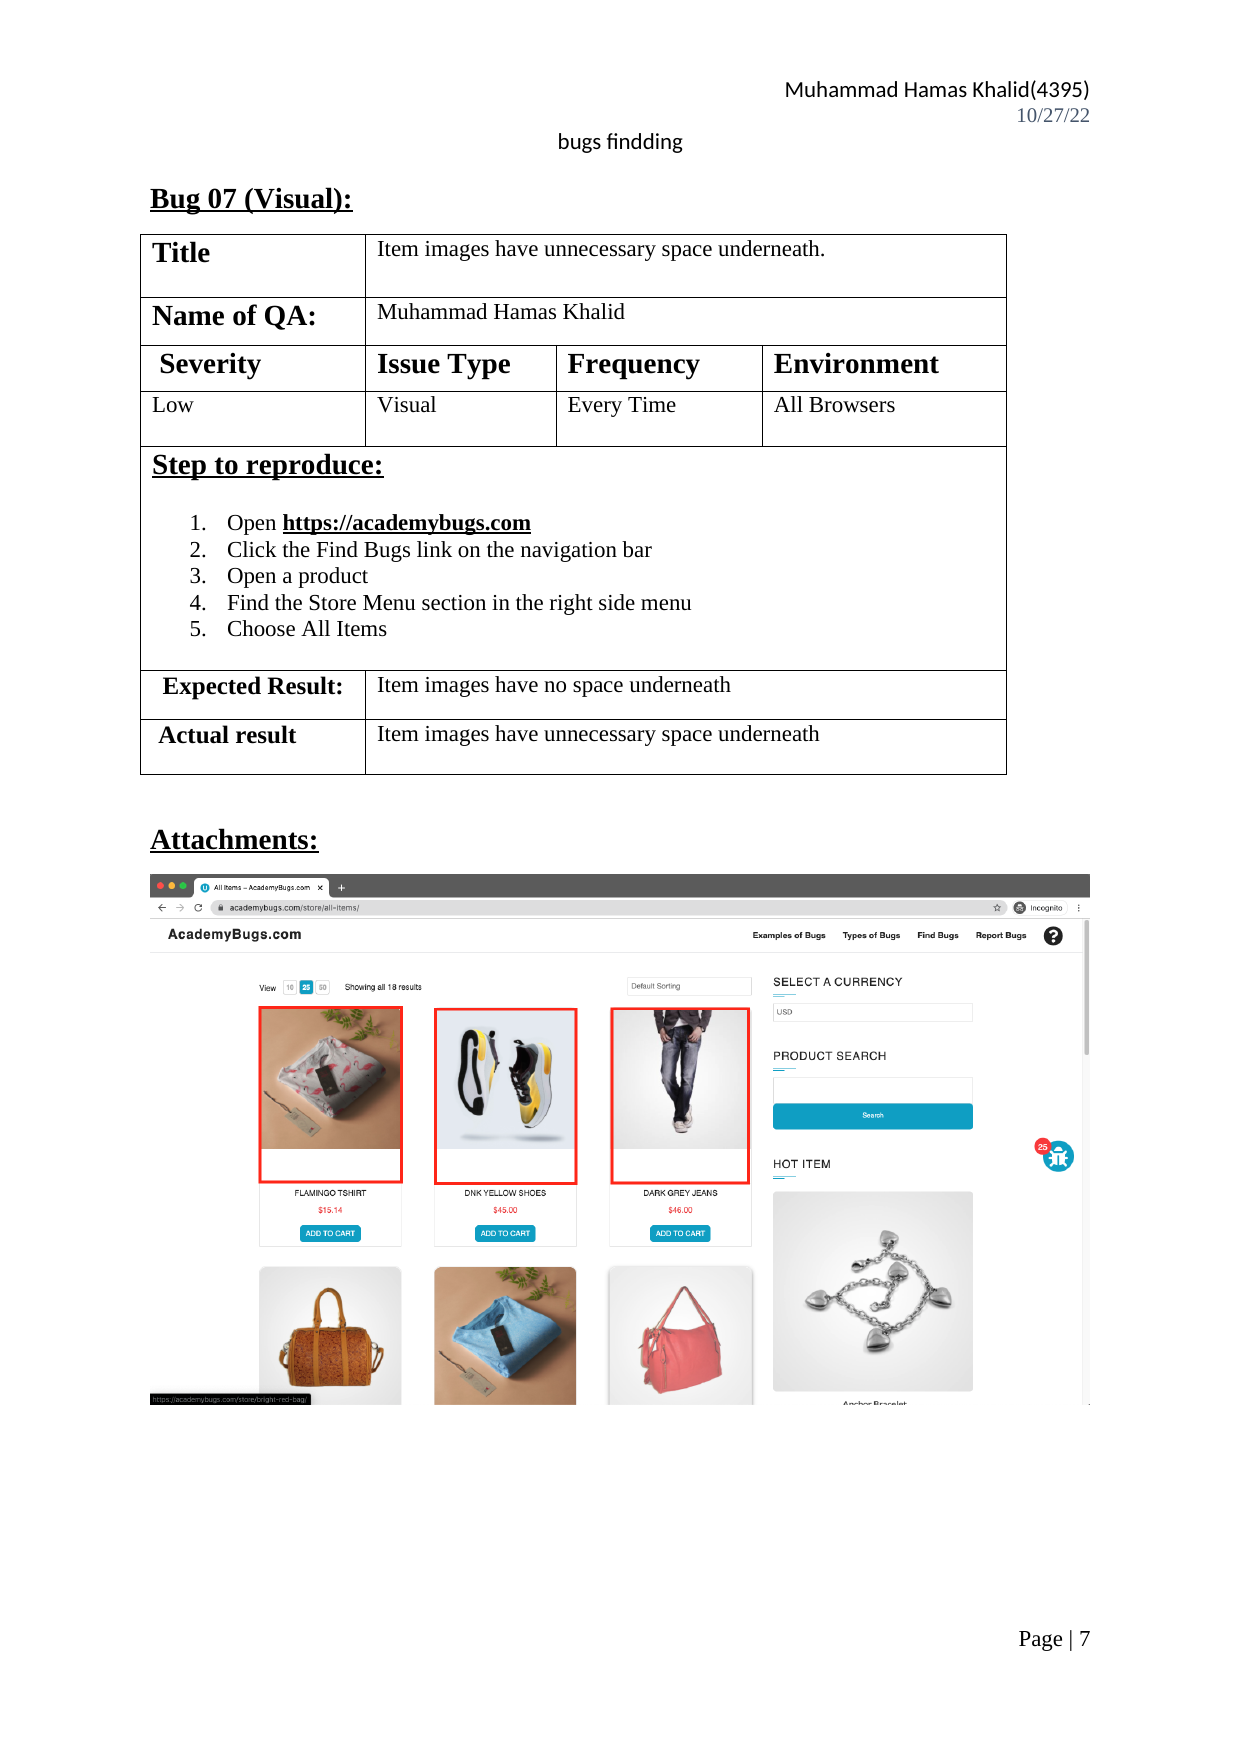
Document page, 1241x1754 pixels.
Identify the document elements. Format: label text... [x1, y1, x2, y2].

table_header Item images have unnecessary space underneath. [366, 235, 1006, 297]
table_cell Expected Result: [141, 671, 365, 719]
table_cell Issue Type [366, 346, 556, 391]
table_cell Step to reproduce: Open https://academybugs.com Click the Find Bugs link on the navigation bar Open a product Find the Store Menu section in the right side menu Choose All Items [141, 447, 1006, 670]
table_cell Name of QA: [141, 298, 365, 345]
table_cell Visual [366, 392, 556, 446]
picture [150, 874, 1090, 1405]
table_cell Muhammad Hamas Khalid [366, 298, 1006, 345]
table_cell Low [141, 392, 365, 446]
table_cell Severity [141, 346, 365, 391]
text Bug 07 (Visual): [150, 181, 1090, 215]
table_cell Item images have unnecessary space underneath [366, 720, 1006, 774]
text Attachments: [150, 822, 1090, 856]
table_header Title [141, 235, 365, 297]
table_cell Item images have no space underneath [366, 671, 1006, 719]
table_cell Frequency [557, 346, 762, 391]
table_cell Actual result [141, 720, 365, 774]
table_cell All Browsers [763, 392, 1006, 446]
table_cell Environment [763, 346, 1006, 391]
table_cell Every Time [557, 392, 762, 446]
